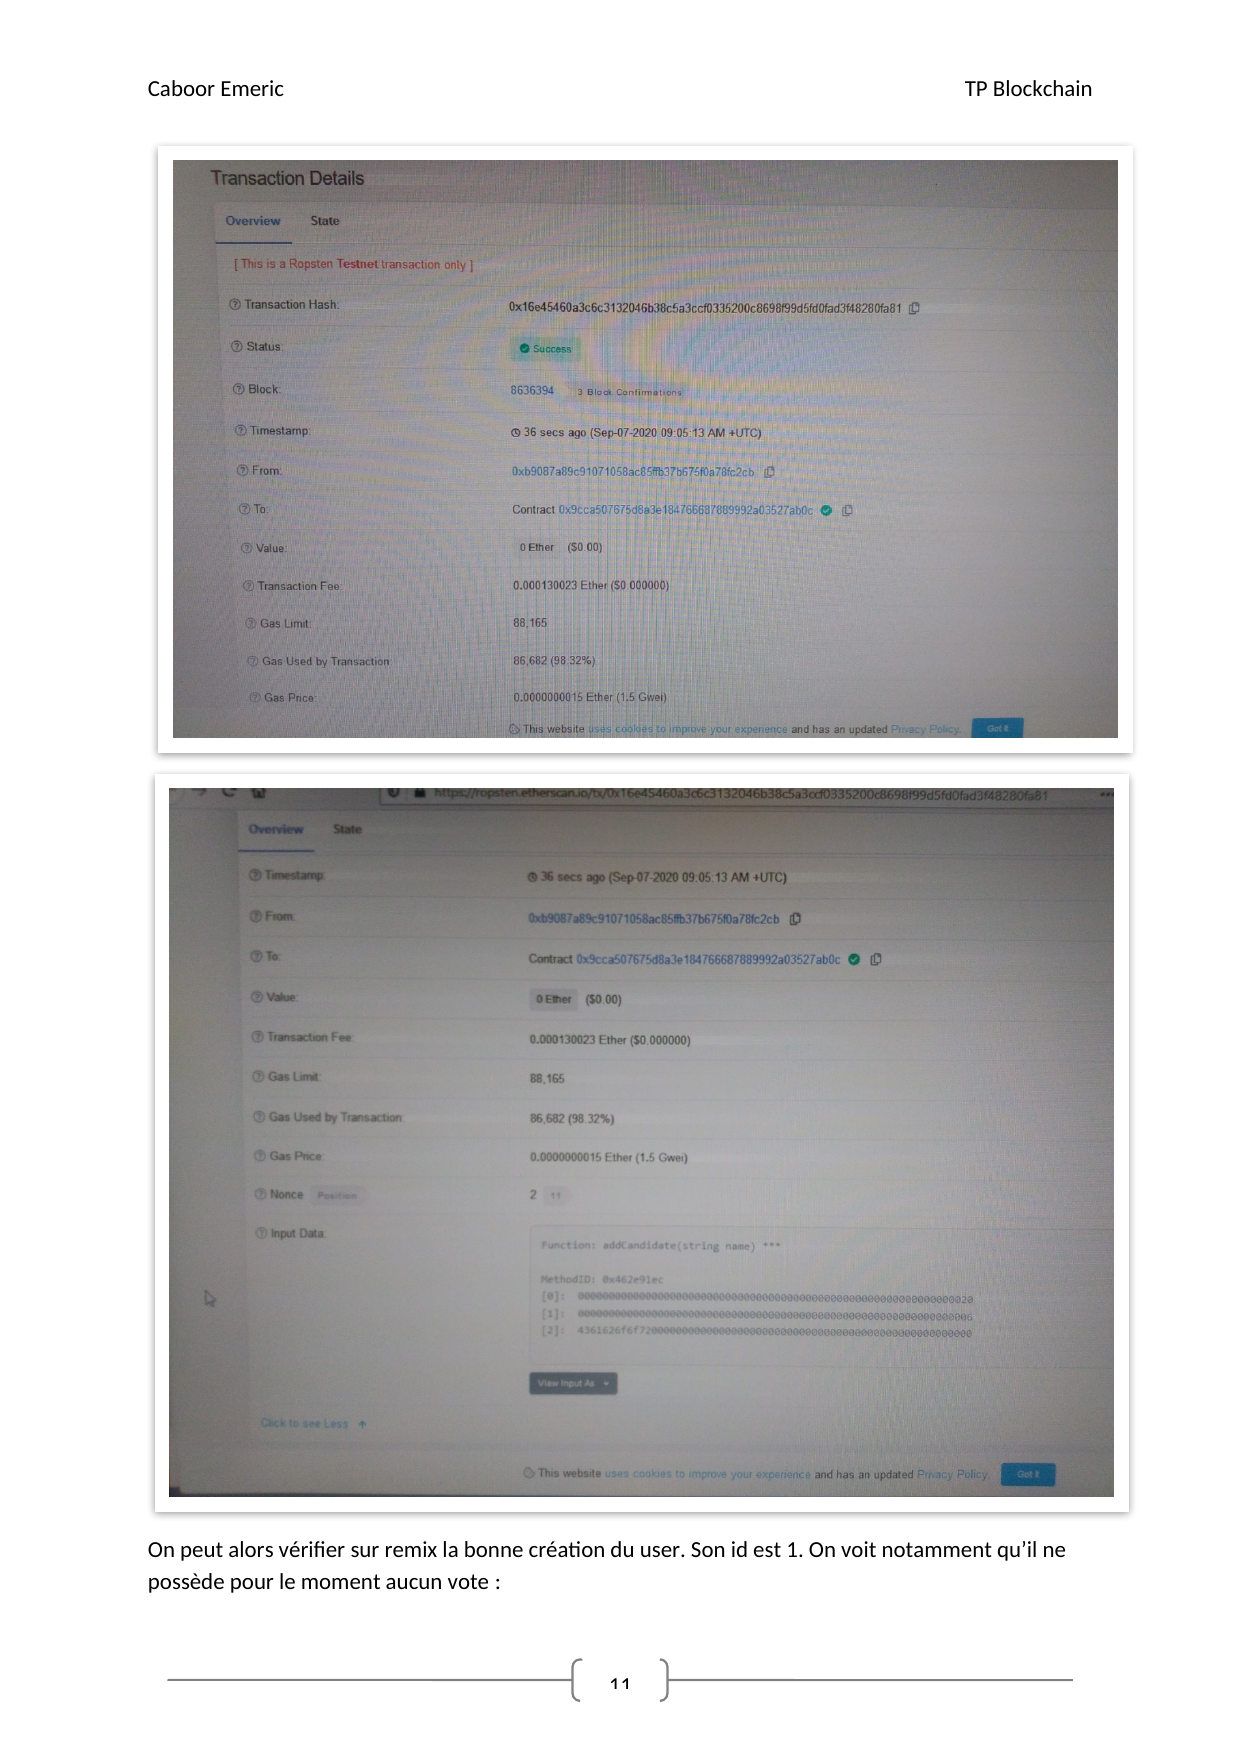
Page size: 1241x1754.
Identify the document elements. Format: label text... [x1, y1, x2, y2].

text On peut alors vérifier sur remix la bonne création du user. Son id est 1. On voit notamment qu’il ne possède pour le moment aucun vote : [148, 1535, 1093, 1596]
picture [173, 160, 1118, 738]
picture [169, 788, 1114, 1497]
